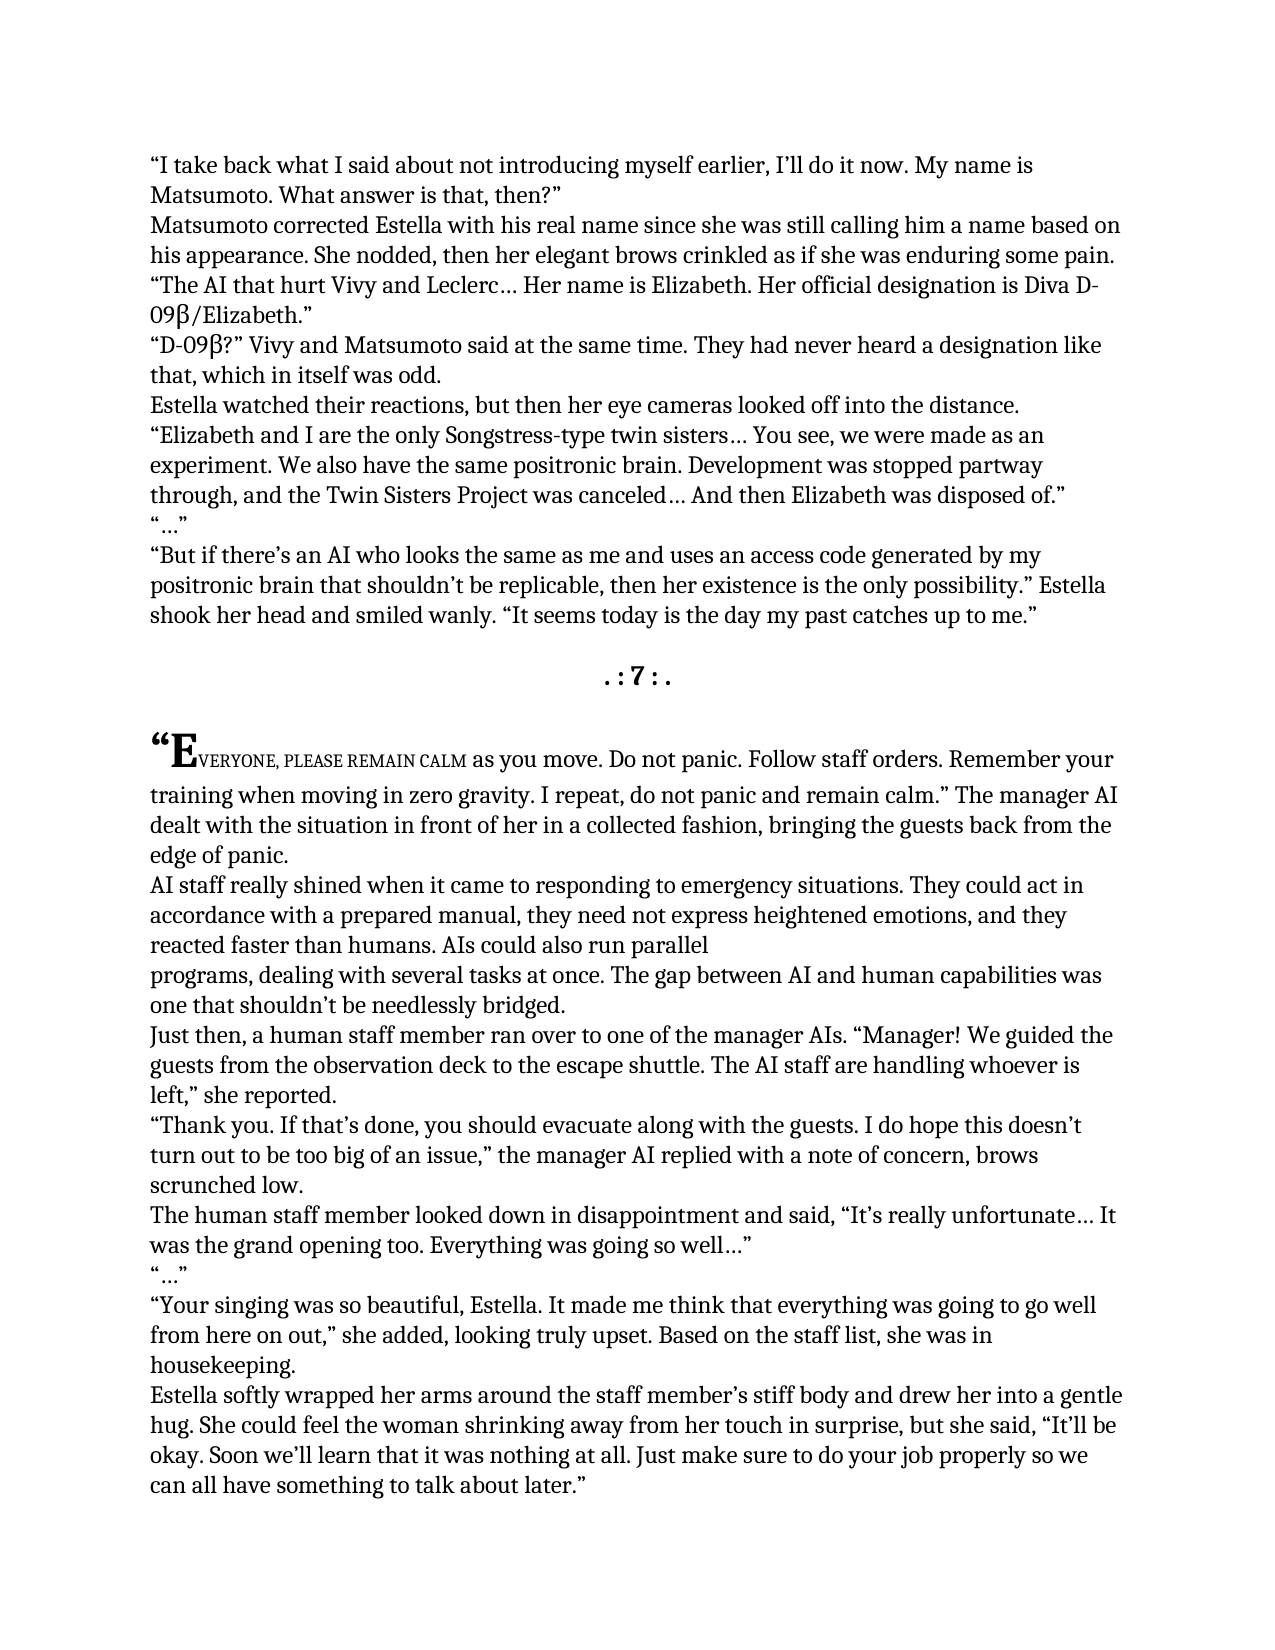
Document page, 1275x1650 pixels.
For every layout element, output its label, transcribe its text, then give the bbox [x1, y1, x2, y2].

text programs, dealing with several tasks at once. The gap between AI and human capabilities was one that shouldn’t be needlessly bridged. [150, 960, 1125, 1020]
text “But if there’s an AI who looks the same as me and uses an access code generated by my positronic brain that shouldn’t be replicable, then her existence is the only possibility.” Estella shook her head and smiled wanly. “It seems today is the day my past catches up to me.” [150, 540, 1125, 630]
text “D-09β?” Vivy and Matsumoto said at the same time. They had never heard a designation like that, which in itself was odd. [150, 330, 1125, 390]
text Estella watched their reactions, but then her eye cameras looked off into the distance. “Elizabeth and I are the only Songstress-type twin sisters… You see, we were made as an experiment. We also have the same positronic brain. Development was stopped partway through, and the Twin Sisters Project was canceled… And then Elizabeth was disposed of.” [150, 390, 1125, 510]
text “Thank you. If that’s done, you should evacuate along with the guests. I do hope this doesn’t turn out to be too big of an issue,” the manager AI replied with a note of concern, brows scrunched low. [150, 1110, 1125, 1200]
text “I take back what I said about not introducing myself earlier, I’ll do it now. My name is Matsumoto. What answer is that, then?” [150, 150, 1125, 210]
text “…” [150, 1260, 1125, 1290]
text “EVERYONE, PLEASE REMAIN CALM as you move. Do not panic. Follow staff orders. Remember your training when moving in zero gravity. I repeat, do not panic and remain calm.” The manager AI dealt with the situation in front of her in a collected fashion, bringing the guests back from the edge of panic. [150, 722, 1125, 870]
text Estella softly wrapped her arms around the staff member’s stiff body and drew her into a gentle hug. She could feel the woman shrinking away from her touch in surprise, but she said, “It’ll be okay. Soon we’ll learn that it was nothing at all. Just make sure to do your job properly so we can all have something to talk about later.” [150, 1380, 1125, 1500]
text . : 7 : . [150, 660, 1125, 692]
text “Your singing was so beautiful, Estella. It made me think that everything was going to go well from here on out,” she added, looking truly upset. Based on the staff list, she was in housekeeping. [150, 1290, 1125, 1380]
text “…” [150, 510, 1125, 540]
text The human staff member looked down in disappointment and said, “It’s really unfortunate… It was the grand opening too. Everything was going so well…” [150, 1200, 1125, 1260]
text AI staff really shined when it came to responding to emergency situations. They could act in accordance with a prepared manual, they need not express heightened emotions, and they reacted faster than humans. AIs could also run parallel [150, 870, 1125, 960]
text Matsumoto corrected Estella with his real name since she was still calling him a name based on his appearance. She nodded, then her elegant brows crinkled as if she was enduring some pain. “The AI that hurt Vivy and Leclerc… Her name is Elizabeth. Her official designation is Diva D-09β/Elizabeth.” [150, 210, 1125, 330]
text Just then, a human staff member ran over to one of the manager AIs. “Manager! We guided the guests from the observation deck to the escape shuttle. The AI staff are handling whoever is left,” she reported. [150, 1020, 1125, 1110]
